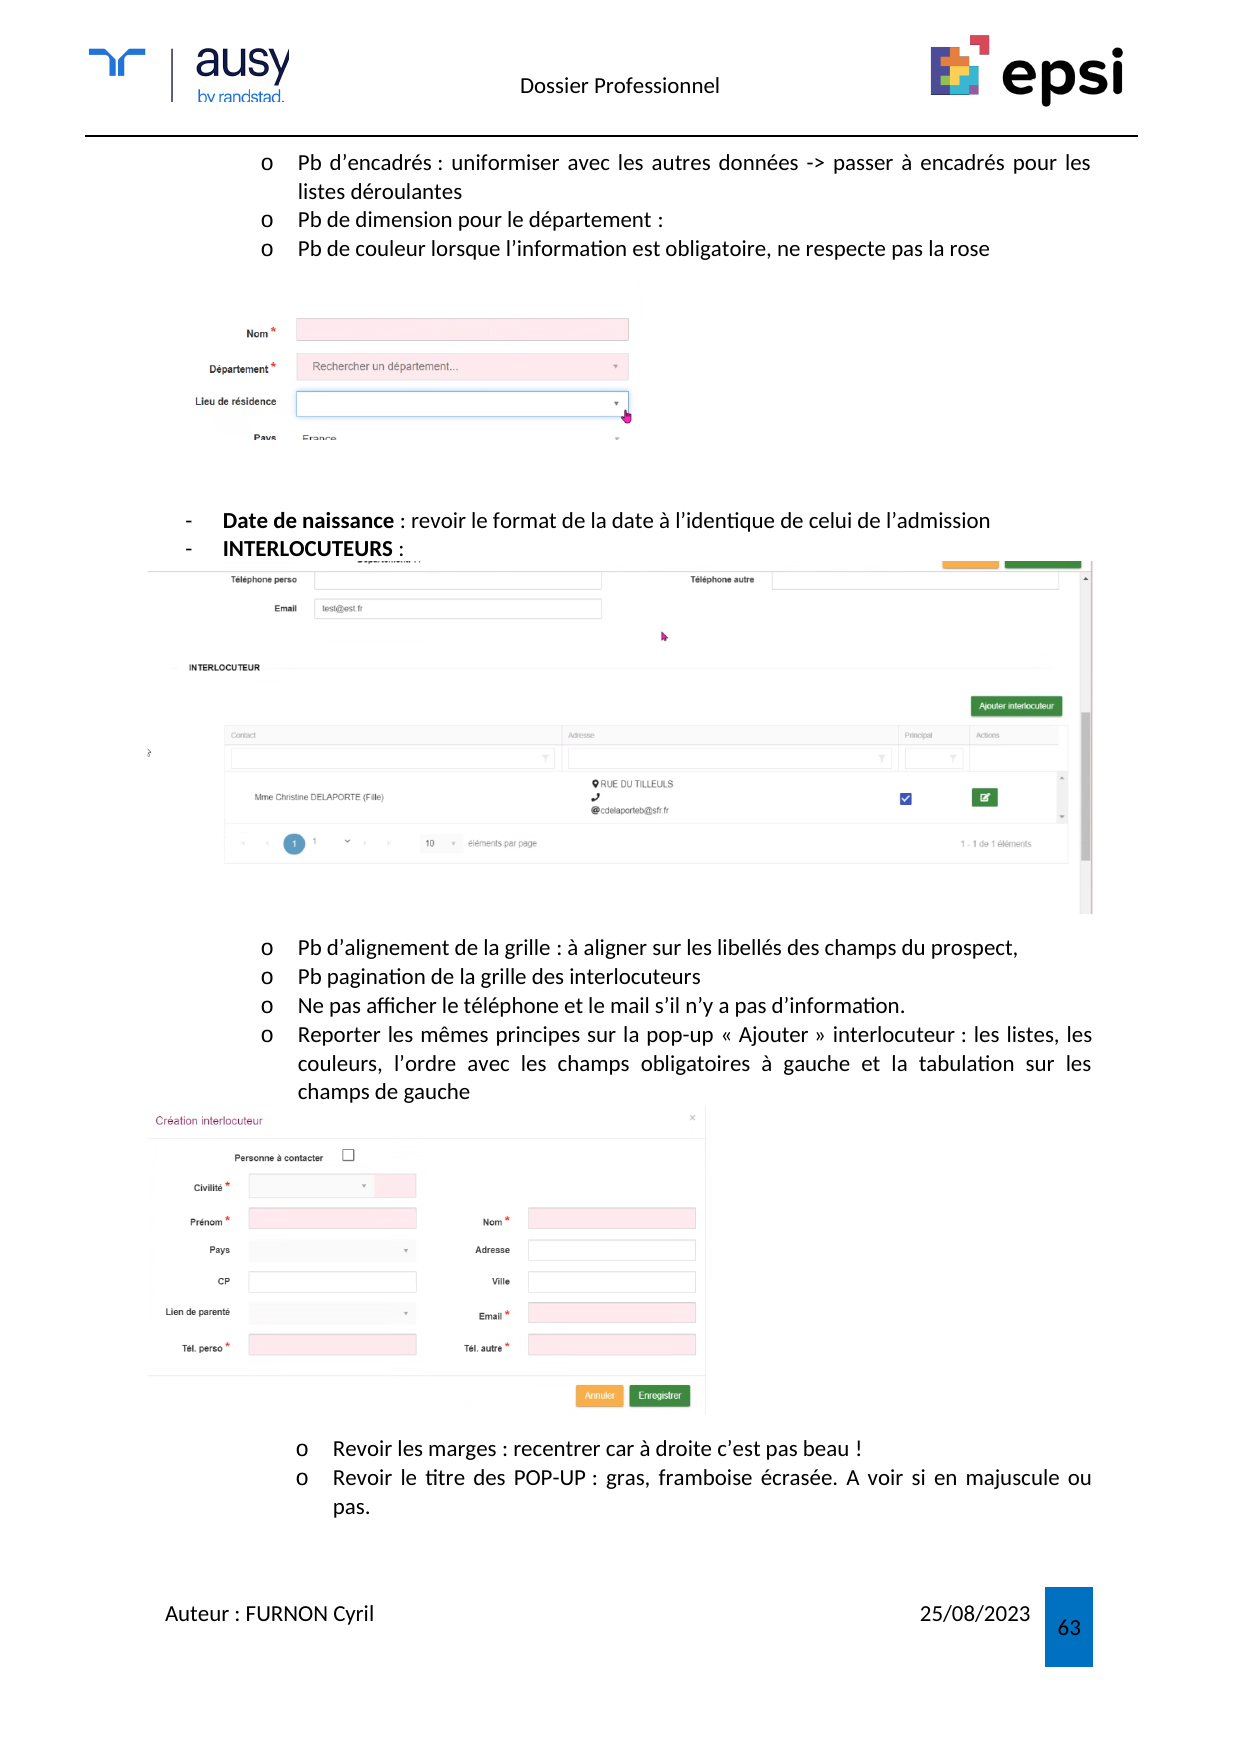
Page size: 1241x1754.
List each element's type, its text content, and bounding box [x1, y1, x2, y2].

list Pb pagination de la grille des interlocuteurs [260, 962, 1093, 991]
picture [147, 1105, 706, 1415]
list INTERLOCUTEURS : [185, 534, 1093, 561]
list Pb de dimension pour le département : [260, 205, 1093, 234]
picture [88, 48, 289, 102]
list Revoir les marges : recentrer car à droite c’est pas beau ! [295, 1434, 1093, 1463]
picture [147, 263, 651, 440]
list Pb de couleur lorsque l’information est obligatoire, ne respecte pas la rose [260, 234, 1093, 263]
list Reporter les mêmes principes sur la pop-up « Ajouter » interlocuteur : les listes, les couleurs, l’ordre avec les champs obligatoires à gauche et la tabulation sur les champs de gauche [260, 1020, 1093, 1105]
list Ne pas afficher le téléphone et le mail s’il n’y a pas d’information. [260, 991, 1093, 1020]
list Pb d’alignement de la grille : à aligner sur les libellés des champs du prospect, [260, 933, 1093, 962]
list Revoir le titre des POP-UP : gras, framboise écrasée. A voir si en majuscule ou pas. [295, 1463, 1093, 1520]
picture [147, 561, 1093, 914]
list Date de naissance : revoir le format de la date à l’identique de celui de l’admission [185, 506, 1093, 534]
list Pb d’encadrés : uniformiser avec les autres données -> passer à encadrés pour les listes déroulantes [260, 148, 1093, 205]
